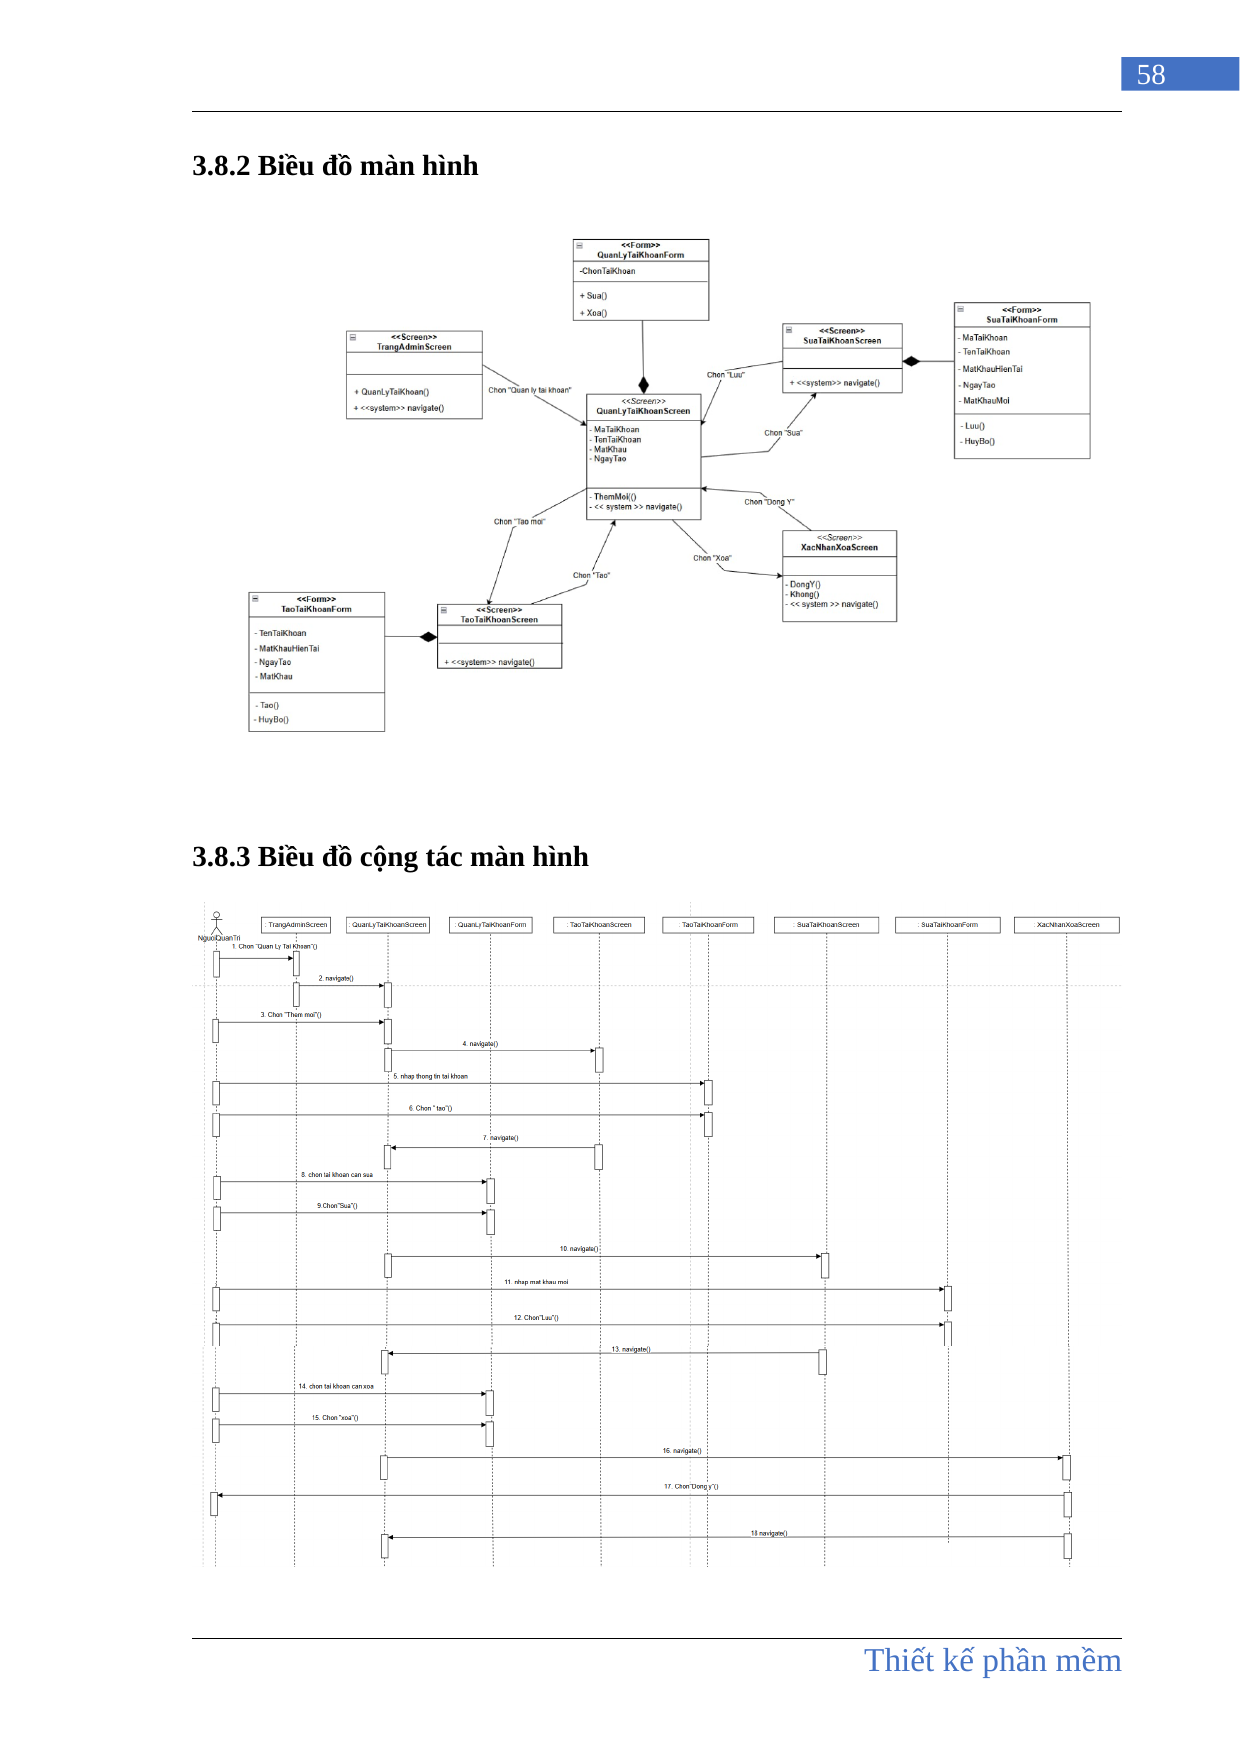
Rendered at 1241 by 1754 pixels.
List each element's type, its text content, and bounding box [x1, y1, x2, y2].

picture [192, 210, 1123, 752]
subtitle 3.8.2 Biều đồ màn hình [192, 148, 1122, 181]
subtitle 3.8.3 Biều đồ cộng tác màn hình [192, 839, 1122, 873]
picture [192, 902, 1123, 1567]
